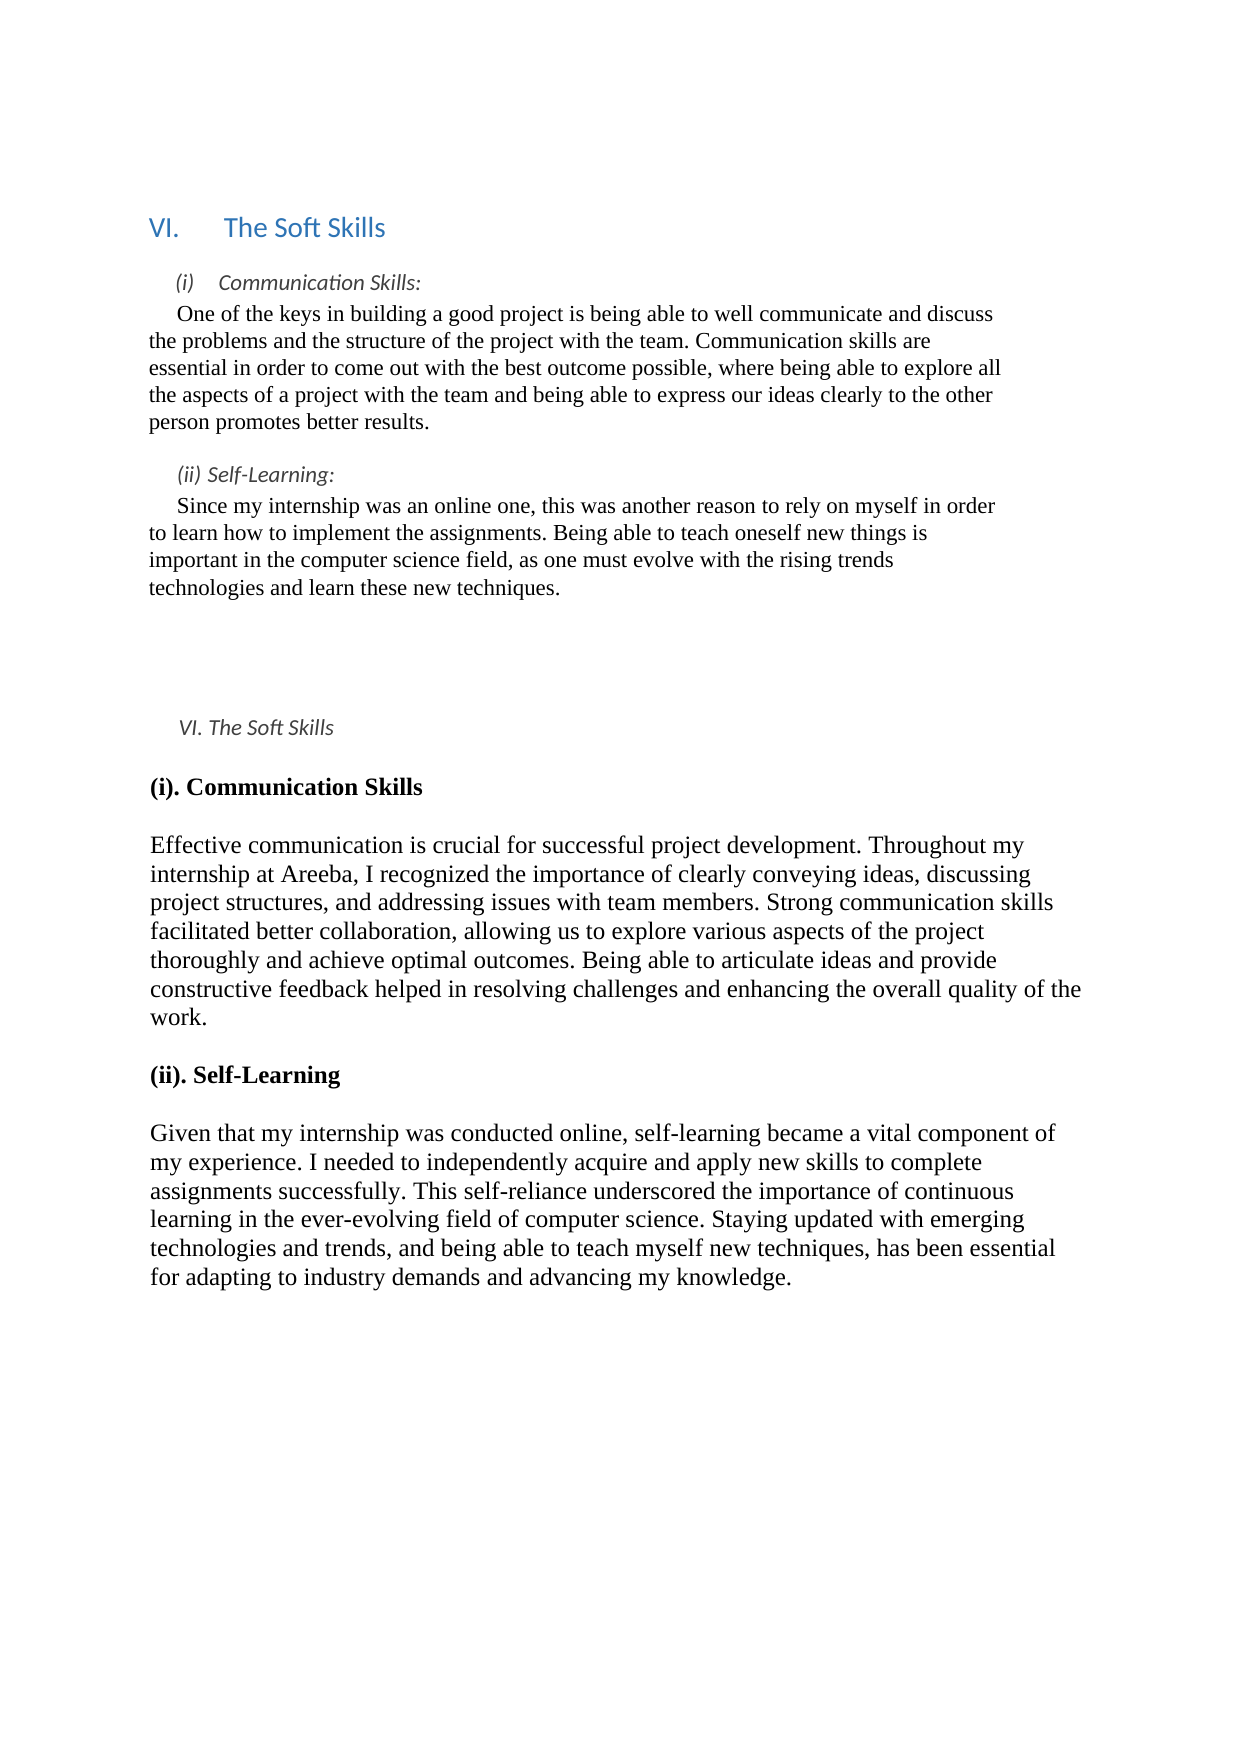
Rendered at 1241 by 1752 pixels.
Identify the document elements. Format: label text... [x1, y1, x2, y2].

subtitle (i) Communication Skills: [150, 268, 1041, 296]
text Given that my internship was conducted online, self-learning became a vital component of my experience. I needed to independently acquire and apply new skills to complete assignments successfully. This self-reliance underscored the importance of continuous learning in the ever-evolving field of computer science. Staying updated with emerging technologies and trends, and being able to teach myself new techniques, has been essential for adapting to industry demands and advancing my knowledge. [150, 1118, 1090, 1291]
text Since my internship was an online one, this was another reason to rely on myself in order to learn how to implement the assignments. Being able to teach oneself new things is important in the computer science field, as one must evolve with the rising trends technologies and learn these new techniques. [148, 492, 1009, 600]
subtitle (ii) Self-Learning: [177, 461, 1041, 489]
subtitle VI. The Soft Skills [178, 713, 1090, 741]
text Effective communication is crucial for successful project development. Throughout my internship at Areeba, I recognized the importance of clearly conveying ideas, discussing project structures, and addressing issues with team members. Strong communication skills facilitated better collaboration, allowing us to explore various aspects of the project thoroughly and achieve optimal outcomes. Being able to articulate ideas and provide constructive feedback helped in resolving challenges and enhancing the overall quality of the work. [150, 830, 1090, 1031]
text (ii). Self-Learning [150, 1060, 1090, 1089]
subtitle The Soft Skills [148, 209, 1041, 244]
text One of the keys in building a good project is being able to well communicate and discuss the problems and the structure of the project with the team. Communication skills are essential in order to come out with the best outcome possible, where being able to explore all the aspects of a project with the team and being able to express our ideas clearly to the other person promotes better results. [148, 300, 1009, 434]
text (i). Communication Skills [150, 772, 1090, 801]
